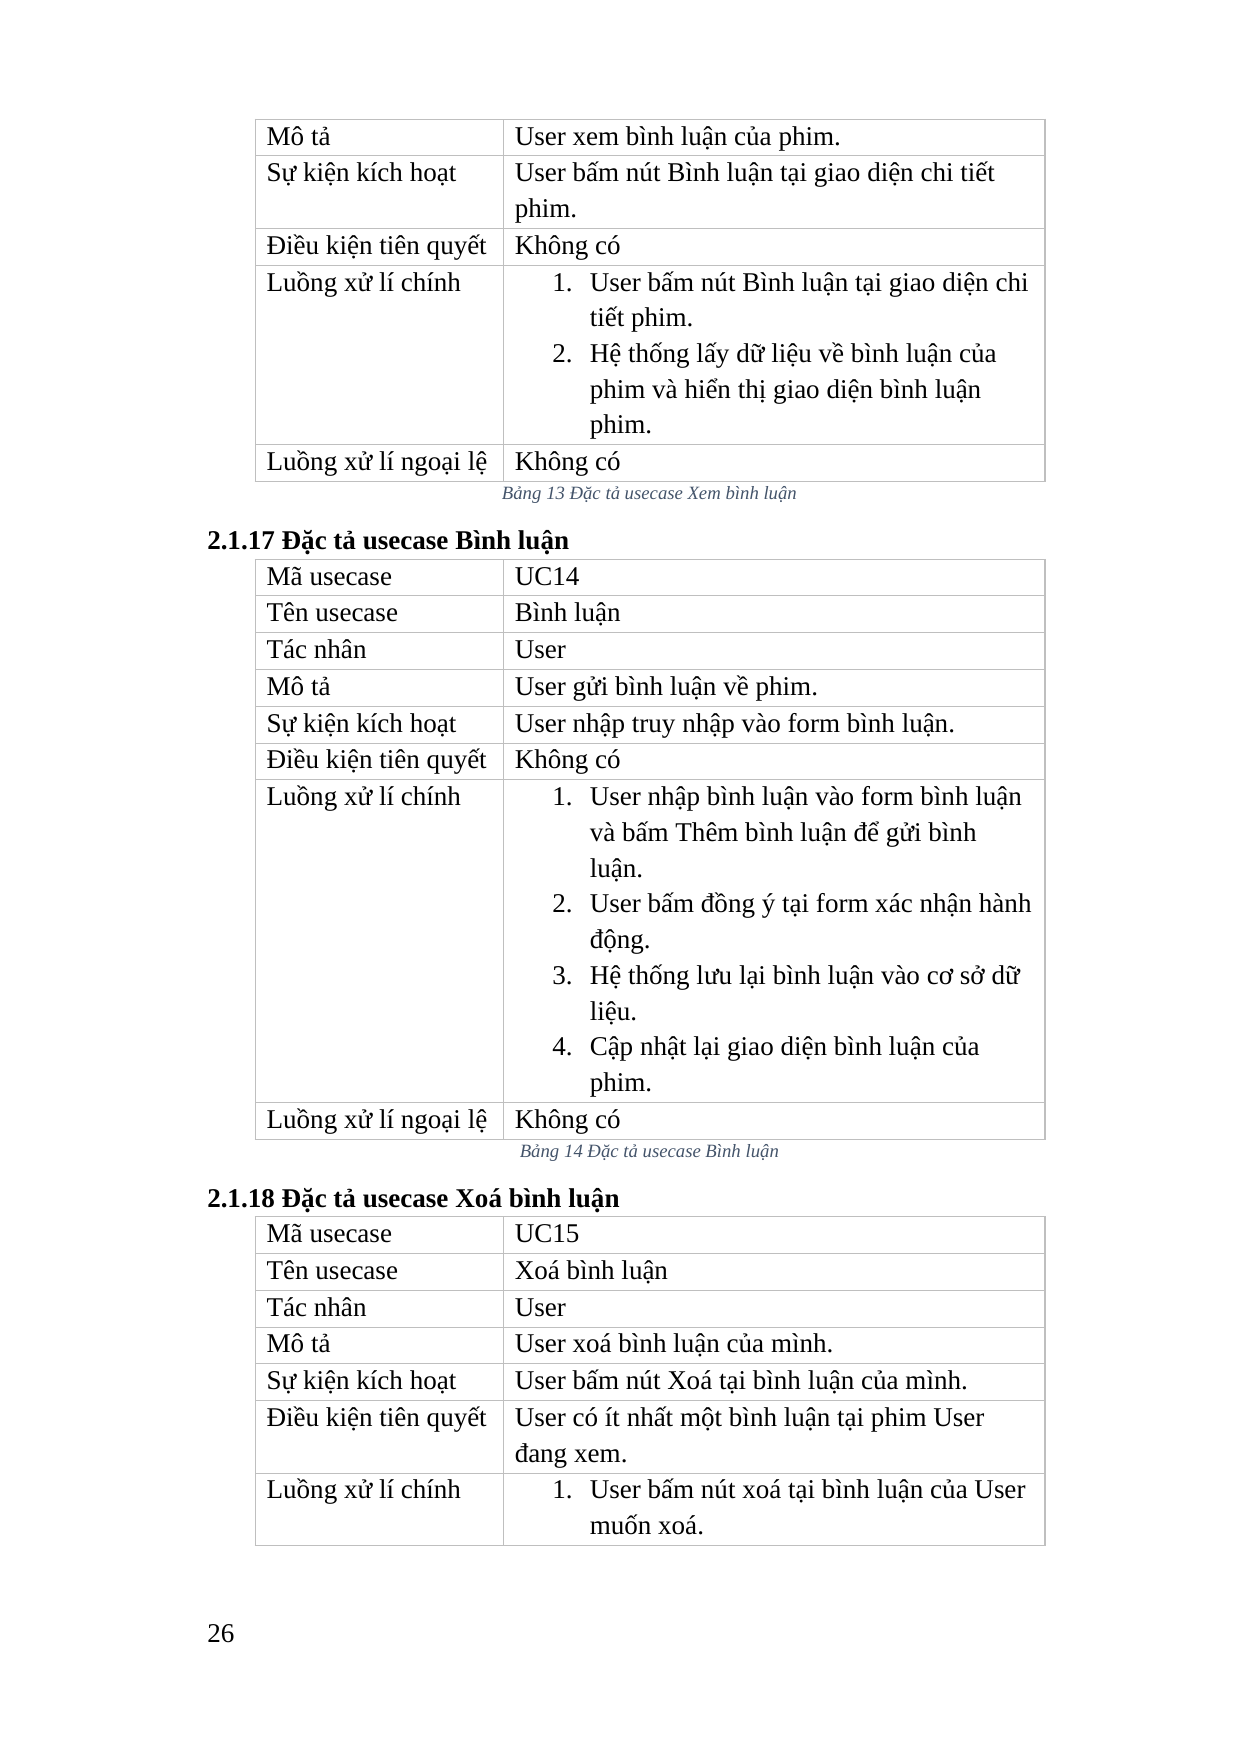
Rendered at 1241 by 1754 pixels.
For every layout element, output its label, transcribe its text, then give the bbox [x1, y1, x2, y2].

table_cell Không có [504, 1103, 1044, 1139]
table_cell Sự kiện kích hoạt [256, 707, 503, 742]
table_cell User bấm nút Bình luận tại giao diện chi tiết phim. Hệ thống lấy dữ liệu về bình luận của phim và hiển thị giao diện bình luận phim. [504, 266, 1044, 444]
table_cell Mô tả [256, 120, 503, 155]
table_cell Luồng xử lí ngoại lệ [256, 445, 503, 481]
table_cell Tác nhân [256, 633, 503, 669]
table_cell Tác nhân [256, 1291, 503, 1327]
table_cell Luồng xử lí chính [256, 266, 503, 444]
subtitle 2.1.17 Đặc tả usecase Bình luận [207, 524, 1093, 556]
table_header UC15 [504, 1217, 1044, 1253]
table_header UC14 [504, 560, 1044, 595]
table_cell Tên usecase [256, 1254, 503, 1290]
table_cell Mô tả [256, 1328, 503, 1363]
table_header Mã usecase [256, 1217, 503, 1253]
table_cell Điều kiện tiên quyết [256, 744, 503, 779]
table_cell Luồng xử lí chính [256, 1474, 503, 1545]
table_cell Không có [504, 445, 1044, 481]
table_cell User bấm nút Bình luận tại giao diện chi tiết phim. [504, 156, 1044, 228]
table_cell Không có [504, 744, 1044, 779]
table_cell Luồng xử lí chính [256, 780, 503, 1102]
table_cell Mô tả [256, 670, 503, 706]
table_header Mã usecase [256, 560, 503, 595]
table_cell User [504, 633, 1044, 669]
table_cell User nhập truy nhập vào form bình luận. [504, 707, 1044, 742]
table_cell Sự kiện kích hoạt [256, 1364, 503, 1400]
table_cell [504, 1474, 1044, 1545]
subtitle 2.1.18 Đặc tả usecase Xoá bình luận [207, 1182, 1093, 1213]
table_cell User có ít nhất một bình luận tại phim User đang xem. [504, 1401, 1044, 1473]
table_cell User xoá bình luận của mình. [504, 1328, 1044, 1363]
table_cell User gửi bình luận về phim. [504, 670, 1044, 706]
table_cell User xem bình luận của phim. [504, 120, 1044, 155]
table_cell User [504, 1291, 1044, 1327]
table_cell Luồng xử lí ngoại lệ [256, 1103, 503, 1139]
table_cell Điều kiện tiên quyết [256, 1401, 503, 1473]
table_cell Điều kiện tiên quyết [256, 229, 503, 264]
table_cell Tên usecase [256, 596, 503, 632]
table_cell Không có [504, 229, 1044, 264]
table_cell User bấm nút Xoá tại bình luận của mình. [504, 1364, 1044, 1400]
table_cell Bình luận [504, 596, 1044, 632]
table_cell Sự kiện kích hoạt [256, 156, 503, 228]
table_cell User nhập bình luận vào form bình luận và bấm Thêm bình luận để gửi bình luận. User bấm đồng ý tại form xác nhận hành động. Hệ thống lưu lại bình luận vào cơ sở dữ liệu. Cập nhật lại giao diện bình luận của phim. [504, 780, 1044, 1102]
table_cell Xoá bình luận [504, 1254, 1044, 1290]
